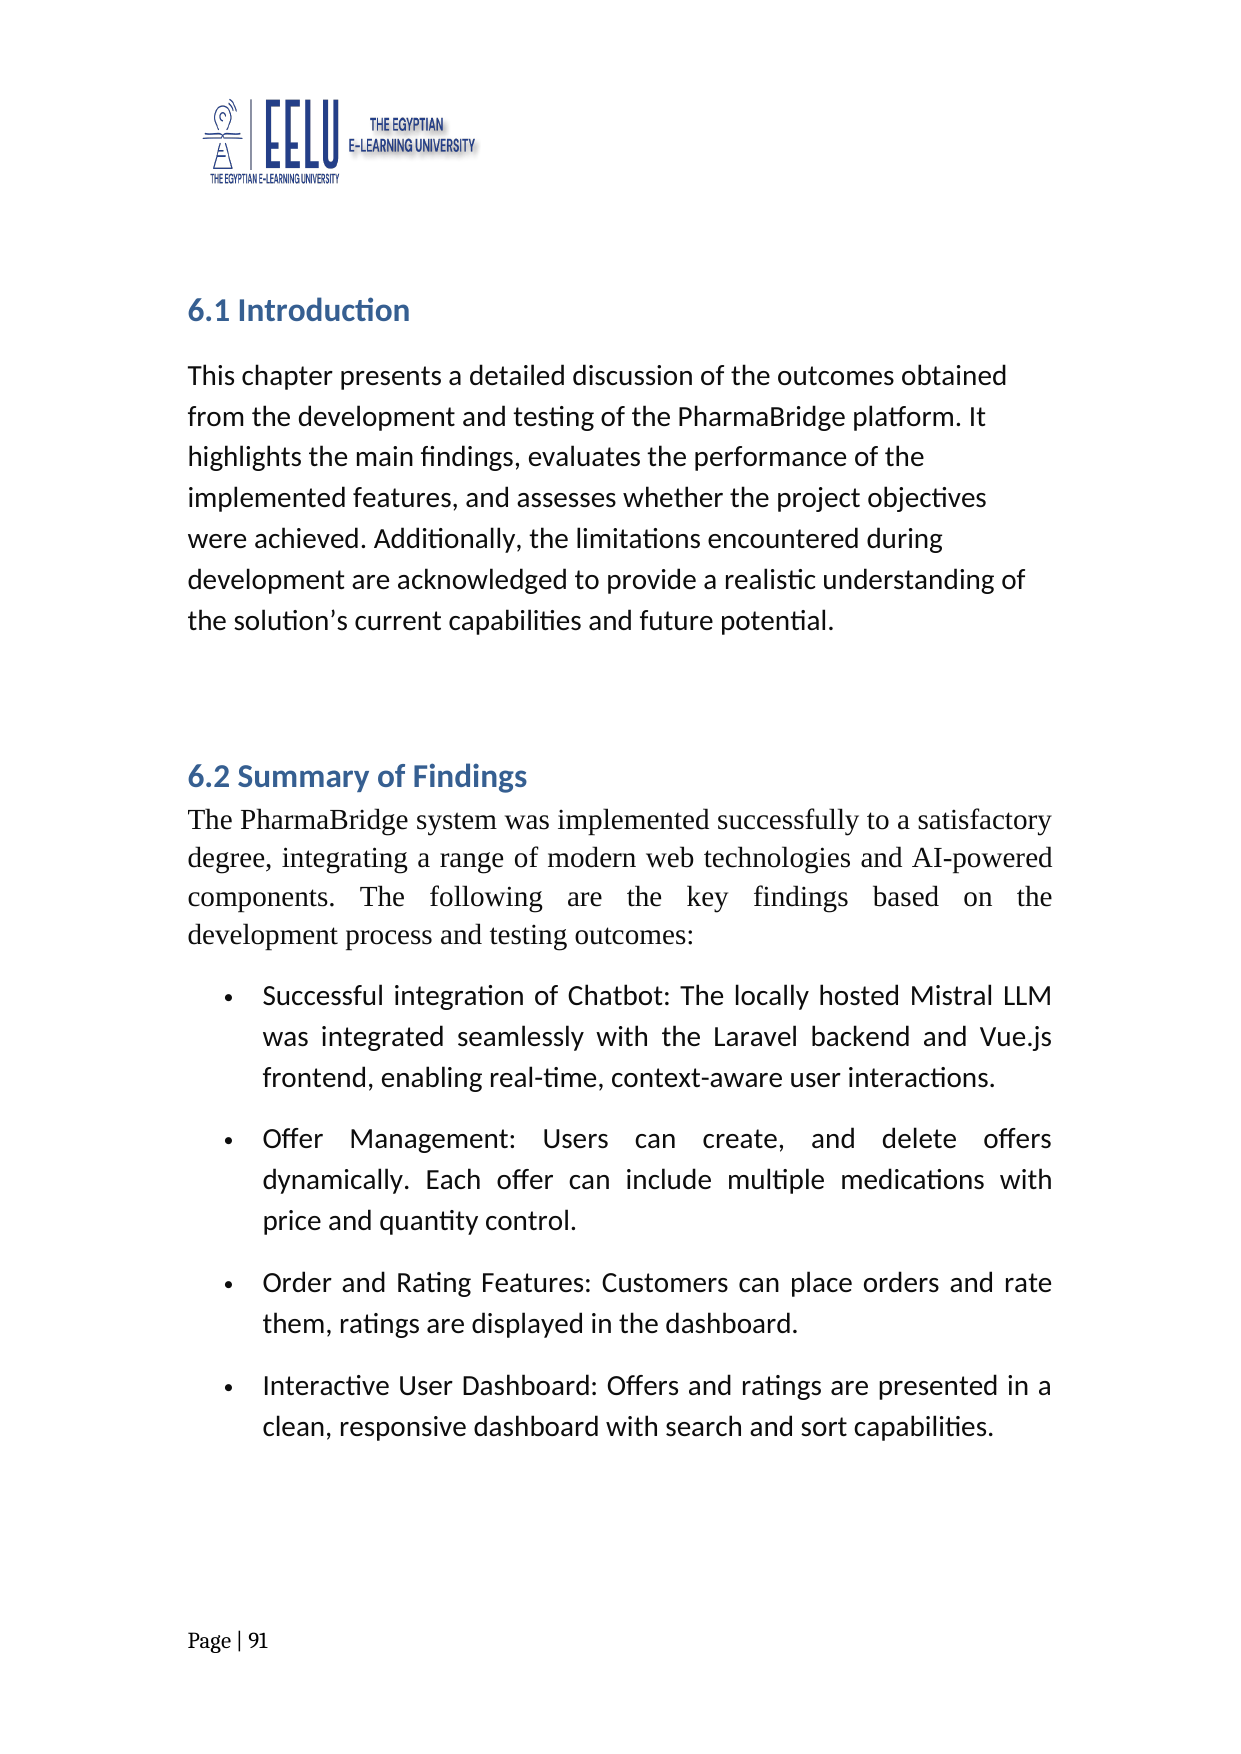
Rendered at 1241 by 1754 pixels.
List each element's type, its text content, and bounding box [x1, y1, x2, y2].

text The PharmaBridge system was implemented successfully to a satisfactory degree, integrating a range of modern web technologies and AI-powered components. The following are the key findings based on the development process and testing outcomes: [187, 802, 1053, 951]
picture [187, 73, 481, 187]
list Order and Rating Features: Customers can place orders and rate them, ratings are displayed in the dashboard. [225, 1264, 1053, 1341]
list Offer Management: Users can create, and delete offers dynamically. Each offer can include multiple medications with price and quantity control. [225, 1120, 1053, 1238]
subtitle 6.2 Summary of Findings [187, 755, 1053, 796]
text 6.1 Introduction [187, 289, 1053, 330]
list Interactive User Dashboard: Offers and ratings are presented in a clean, responsive dashboard with search and sort capabilities. [225, 1367, 1053, 1443]
list Successful integration of Chatbot: The locally hosted Mistral LLM was integrated seamlessly with the Laravel backend and Vue.js frontend, enabling real-time, context-aware user interactions. [225, 977, 1053, 1094]
text This chapter presents a detailed discussion of the outcomes obtained from the development and testing of the PharmaBridge platform. It highlights the main findings, evaluates the performance of the implemented features, and assesses whether the project objectives were achieved. Additionally, the limitations encountered during development are acknowledged to provide a realistic understanding of the solution’s current capabilities and future potential. [187, 357, 1053, 638]
